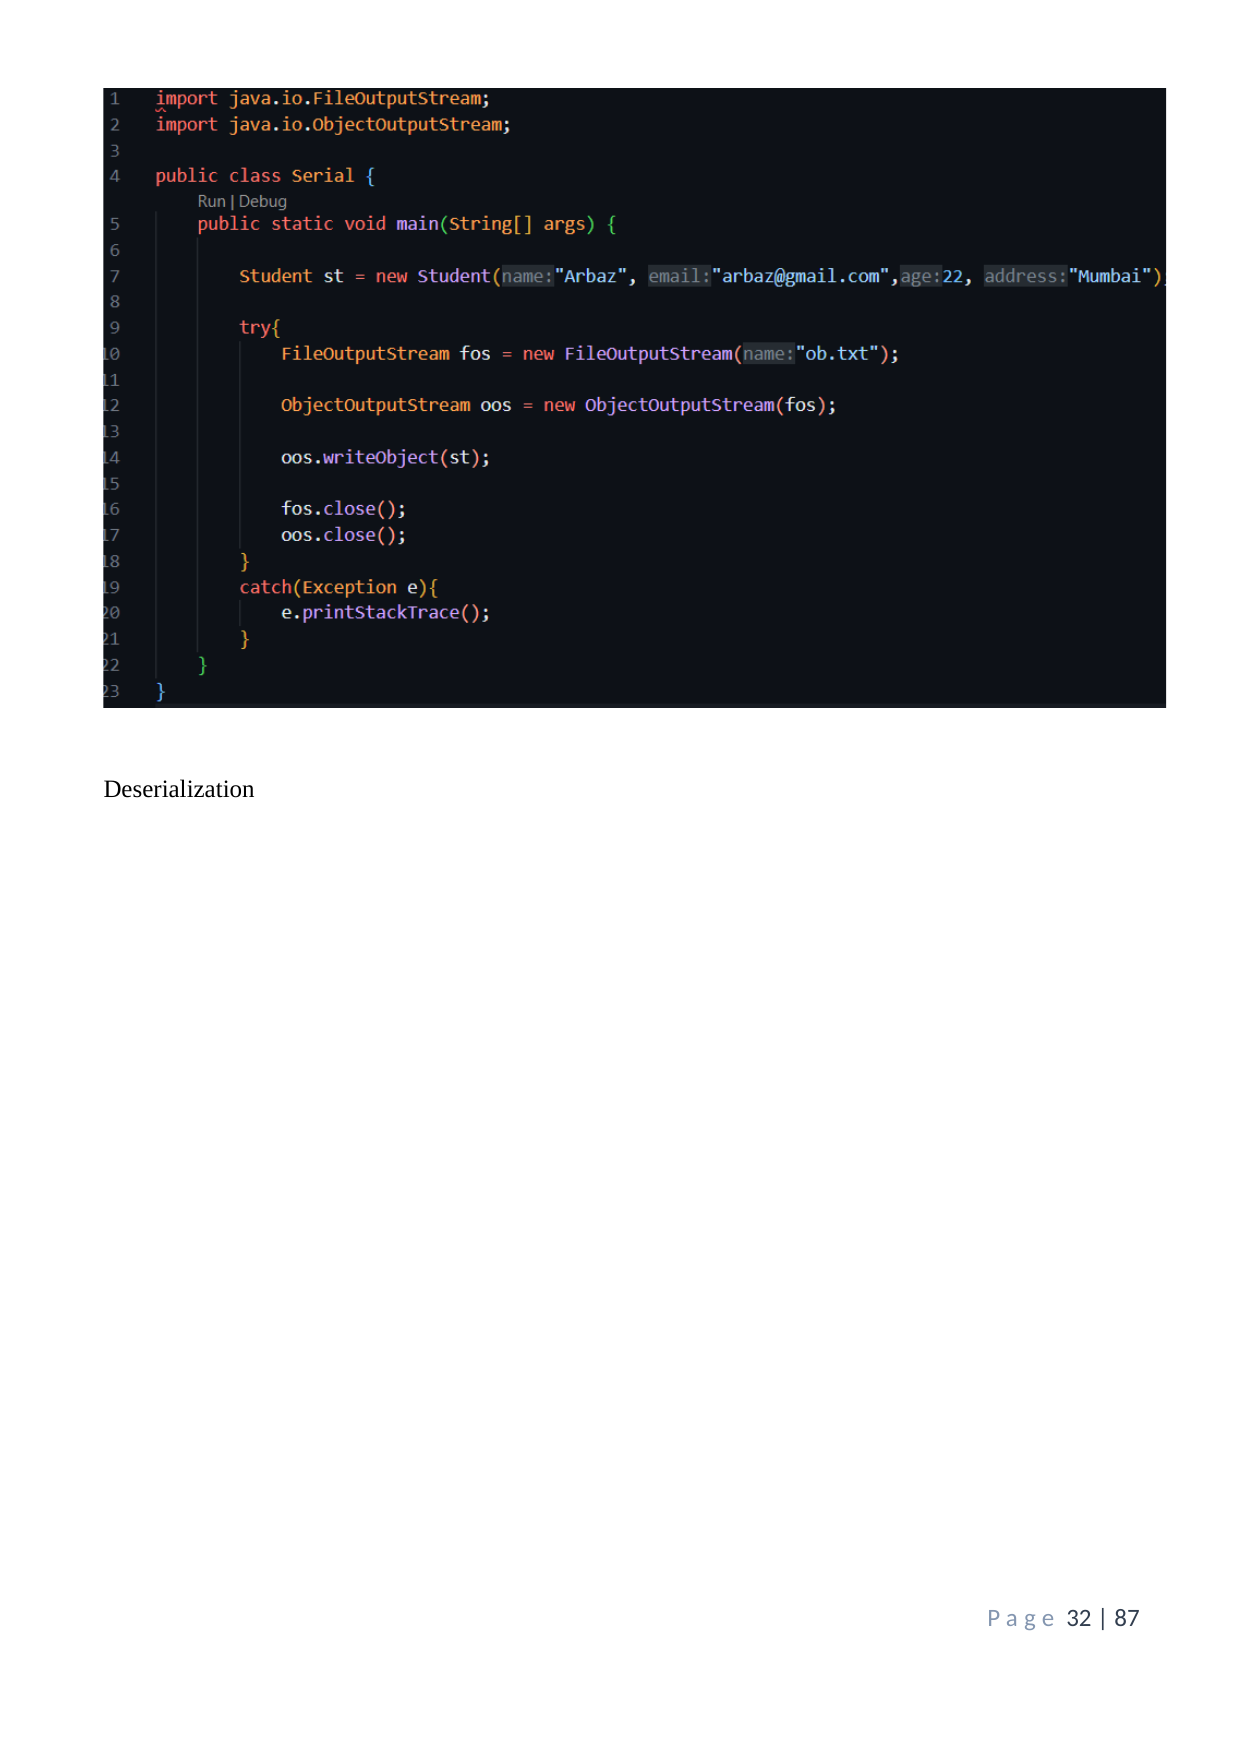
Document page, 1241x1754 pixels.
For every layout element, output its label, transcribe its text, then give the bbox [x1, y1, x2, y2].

text Deserialization [103, 774, 1166, 803]
picture [103, 88, 1167, 708]
